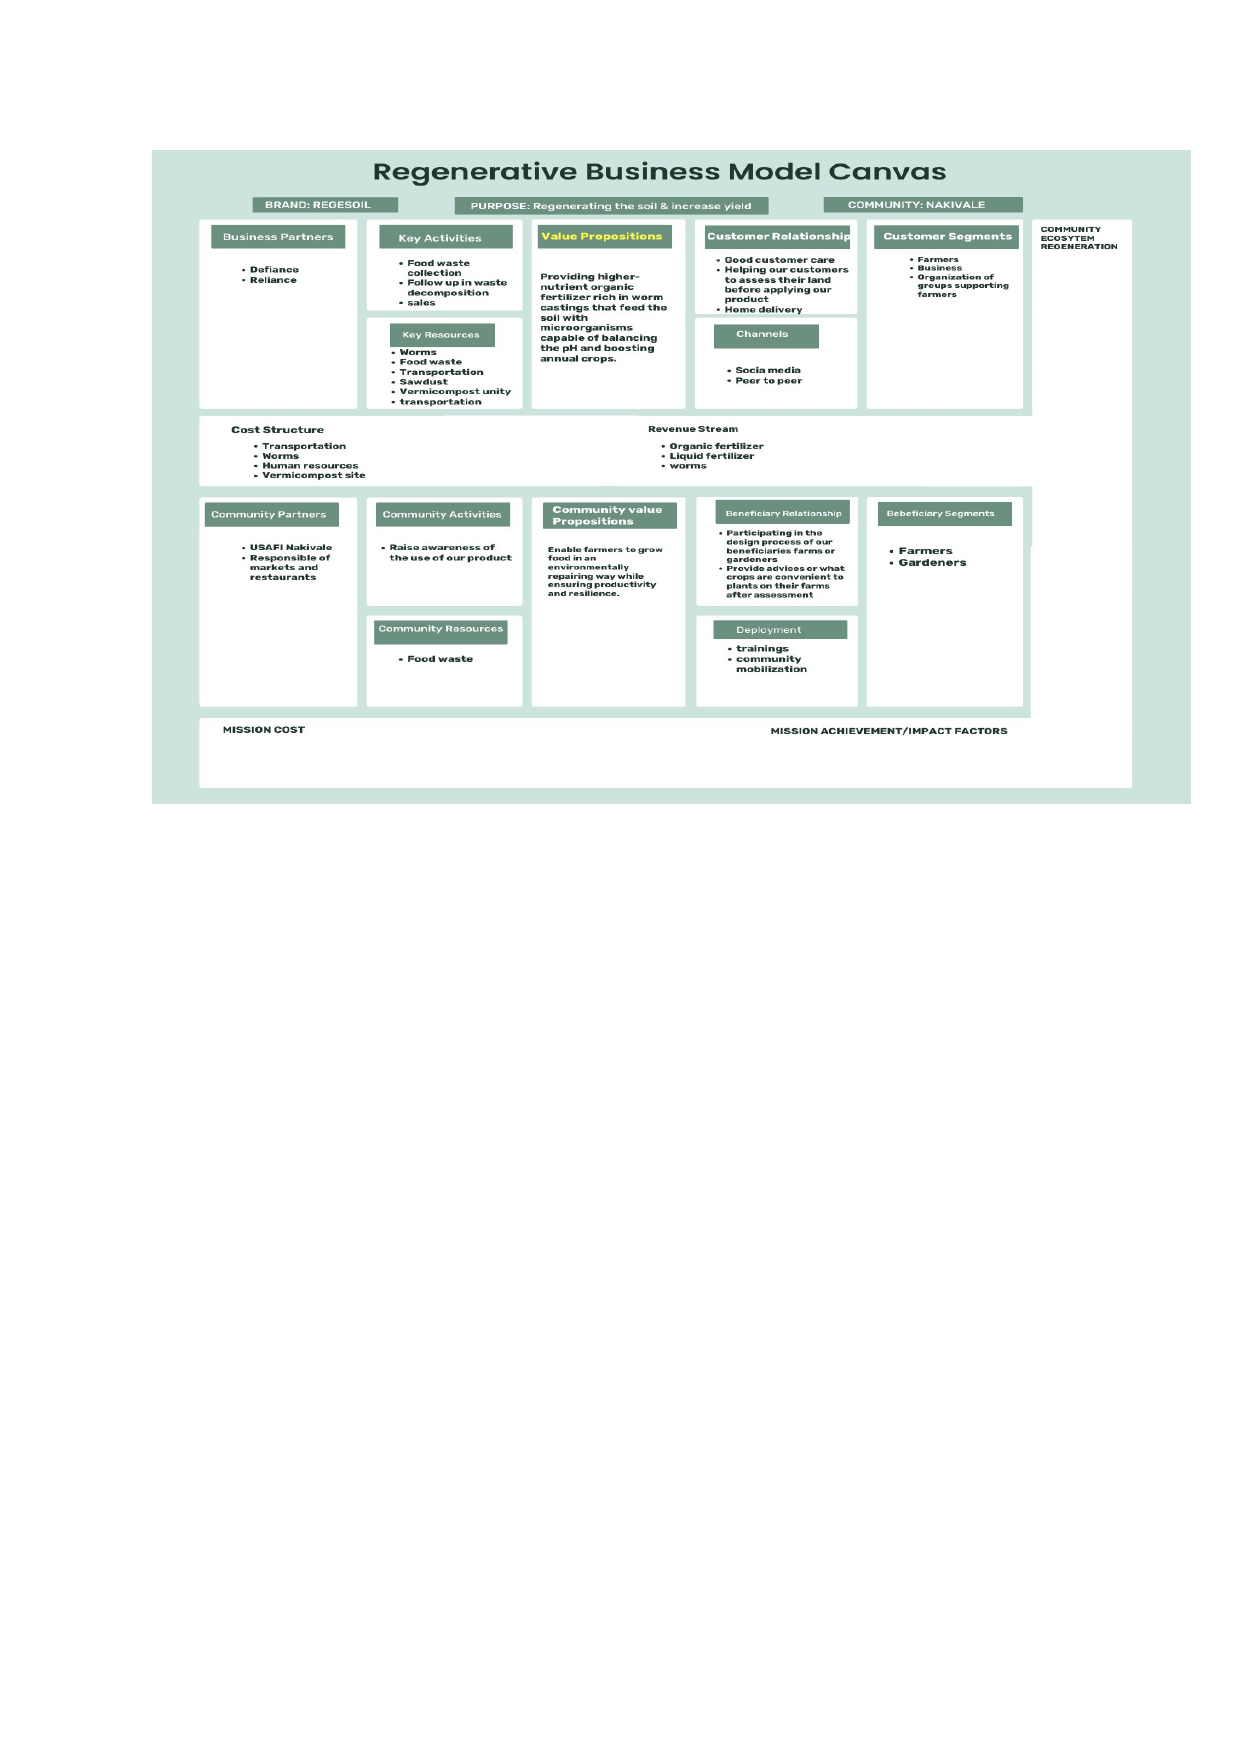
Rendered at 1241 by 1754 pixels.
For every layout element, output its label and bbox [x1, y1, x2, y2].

picture [150, 150, 1197, 804]
